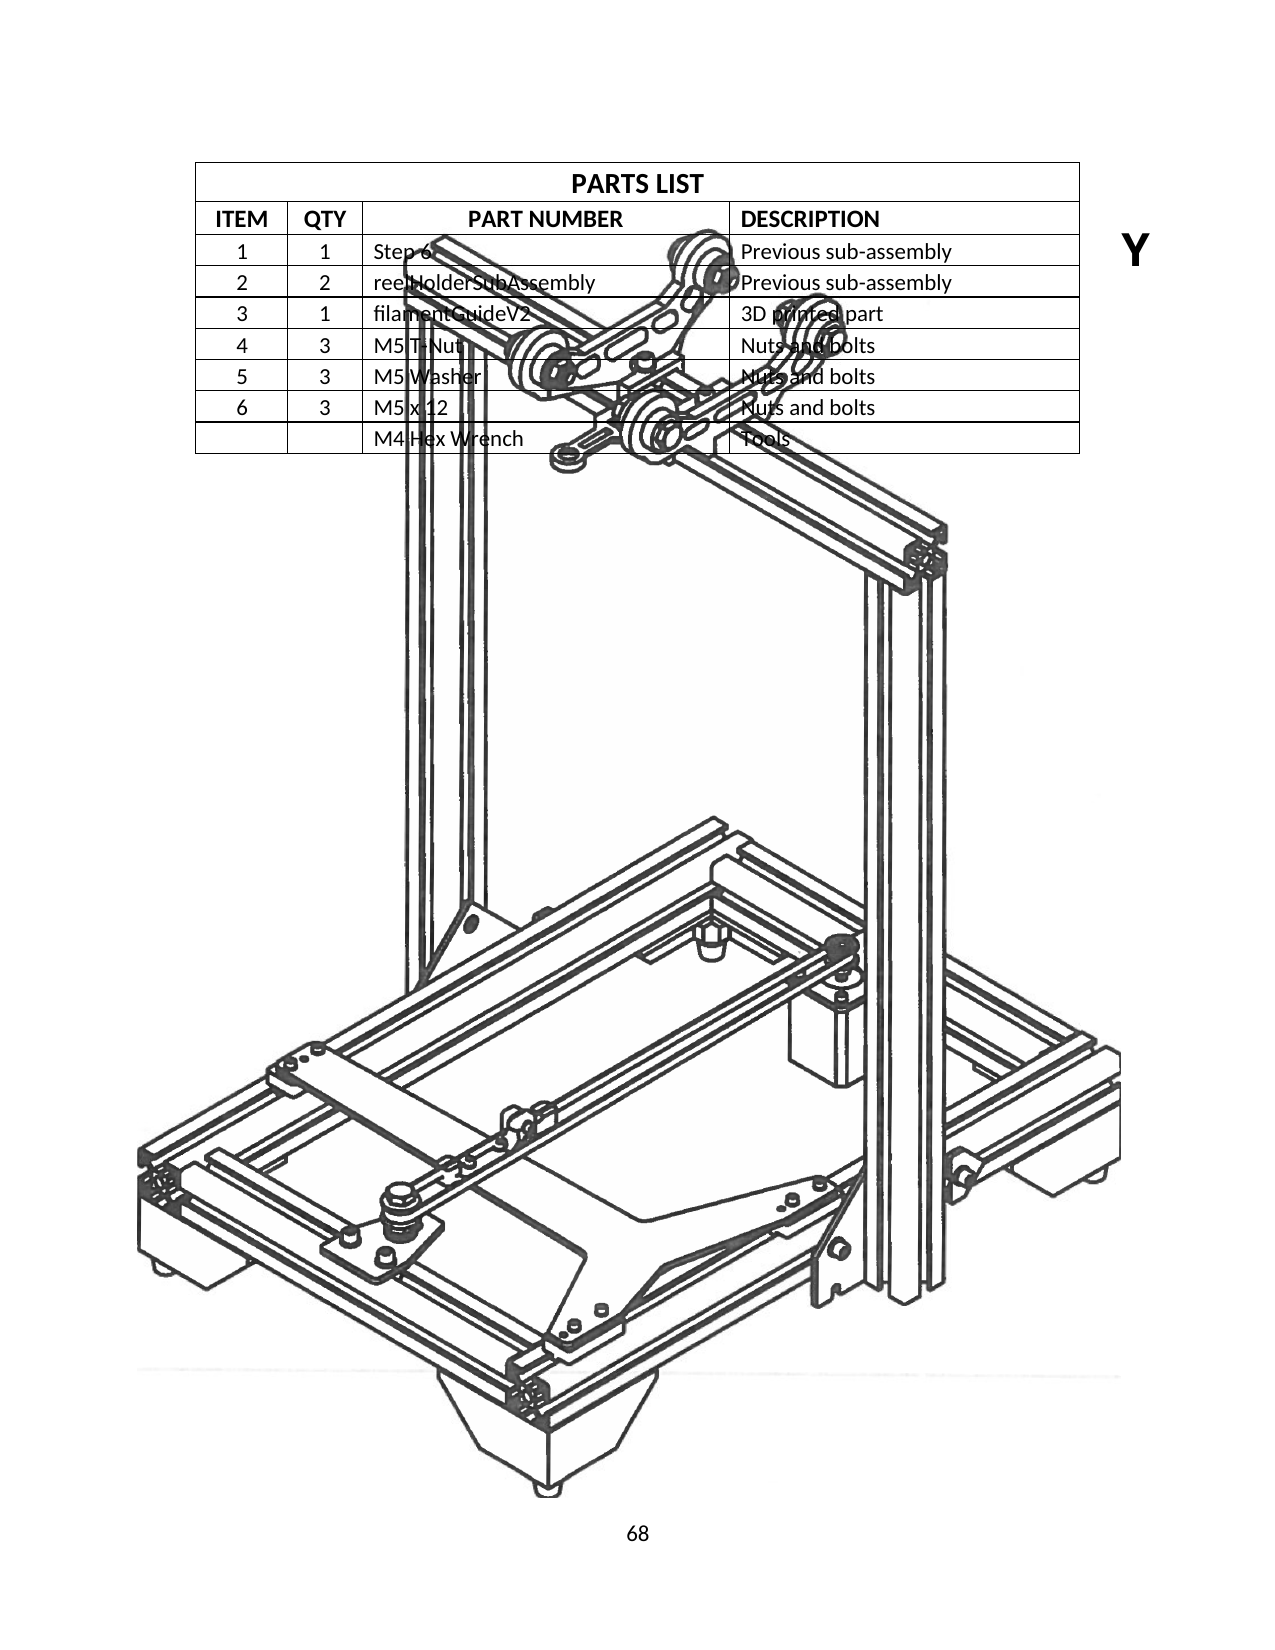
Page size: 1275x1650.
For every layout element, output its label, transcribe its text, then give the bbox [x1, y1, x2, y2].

table_cell Nuts and bolts [730, 391, 1079, 421]
table_cell M5 T-Nut [363, 329, 729, 359]
table_cell ITEM [196, 202, 287, 234]
subtitle Y Stage Assembly [150, 150, 1125, 233]
table_cell 2 [196, 266, 287, 296]
table_cell Nuts and bolts [730, 360, 1079, 390]
table_cell Step 6 [363, 235, 729, 265]
table_cell QTY [288, 202, 362, 234]
table_cell reelHolderSubAssembly [363, 266, 729, 296]
table_cell 3 [288, 391, 362, 421]
table_cell Tools [730, 423, 1079, 453]
table_cell 5 [196, 360, 287, 390]
table_cell PART NUMBER [363, 202, 729, 234]
table_cell M4 Hex Wrench [363, 423, 729, 453]
table_header PARTS LIST [196, 163, 1079, 201]
table_cell M5 x 12 [363, 391, 729, 421]
table_cell 1 [288, 235, 362, 265]
table_cell Nuts and bolts [730, 329, 1079, 359]
table_cell 4 [196, 329, 287, 359]
picture [136, 227, 1120, 1495]
table_cell 3D printed part [730, 298, 1079, 328]
table_cell Previous sub-assembly [730, 235, 1079, 265]
table_cell [196, 423, 287, 453]
table_cell 3 [288, 329, 362, 359]
table_cell 3 [288, 360, 362, 390]
table_cell [288, 423, 362, 453]
table_cell 3 [196, 298, 287, 328]
table_cell DESCRIPTION [730, 202, 1079, 234]
table_cell 1 [288, 298, 362, 328]
table_cell Previous sub-assembly [730, 266, 1079, 296]
table_cell filamentGuideV2 [363, 298, 729, 328]
table_cell 6 [196, 391, 287, 421]
table_cell 2 [288, 266, 362, 296]
table_cell M5 Washer [363, 360, 729, 390]
table_cell 1 [196, 235, 287, 265]
